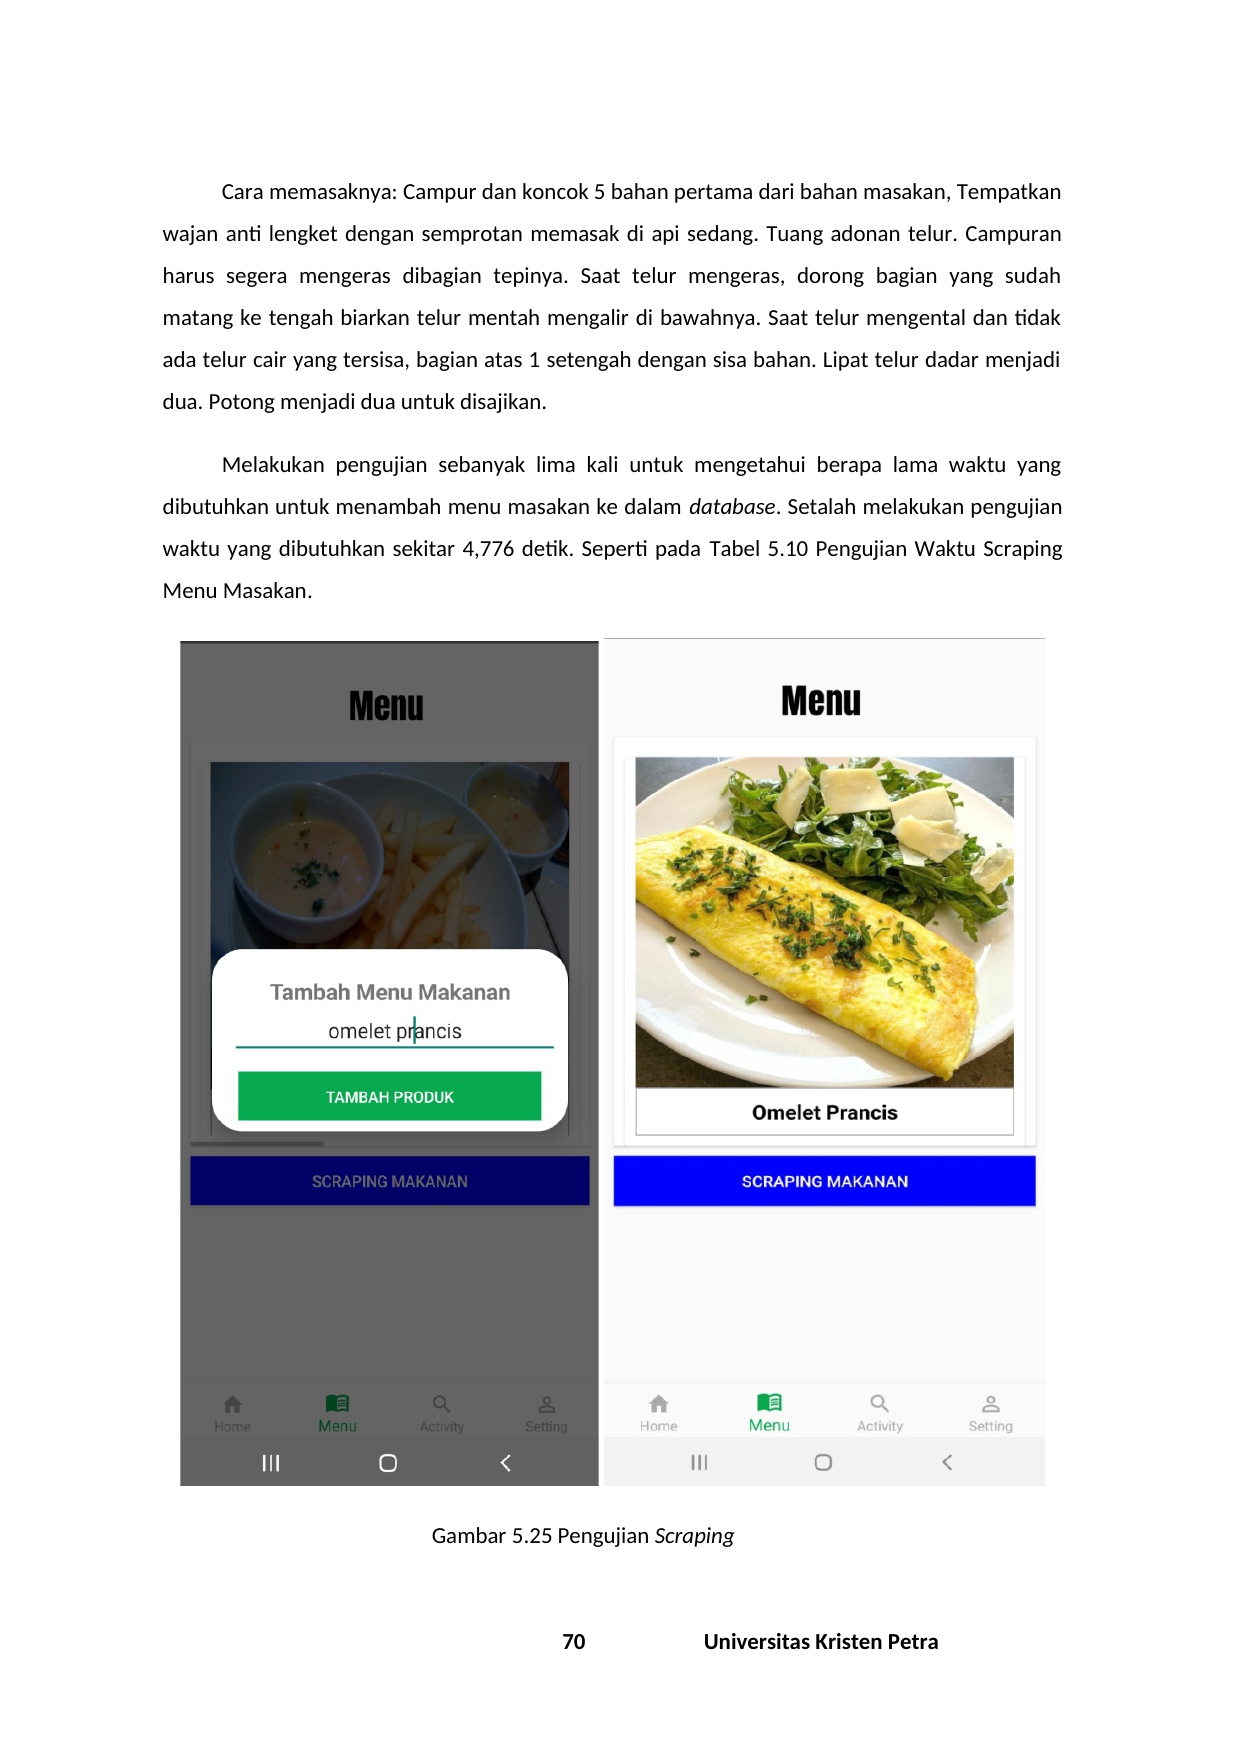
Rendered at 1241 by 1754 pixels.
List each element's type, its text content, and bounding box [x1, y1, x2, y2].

picture [180, 641, 599, 1486]
picture [603, 638, 1046, 1486]
text Cara memasaknya: Campur dan koncok 5 bahan pertama dari bahan masakan, Tempatkan wajan anti lengket dengan semprotan memasak di api sedang. Tuang adonan telur. Campuran harus segera mengeras dibagian tepinya. Saat telur mengeras, dorong bagian yang sudah matang ke tengah biarkan telur mentah mengalir di bawahnya. Saat telur mengental dan tidak ada telur cair yang tersisa, bagian atas 1 setengah dengan sisa bahan. Lipat telur dadar menjadi dua. Potong menjadi dua untuk disajikan. [162, 177, 1063, 415]
